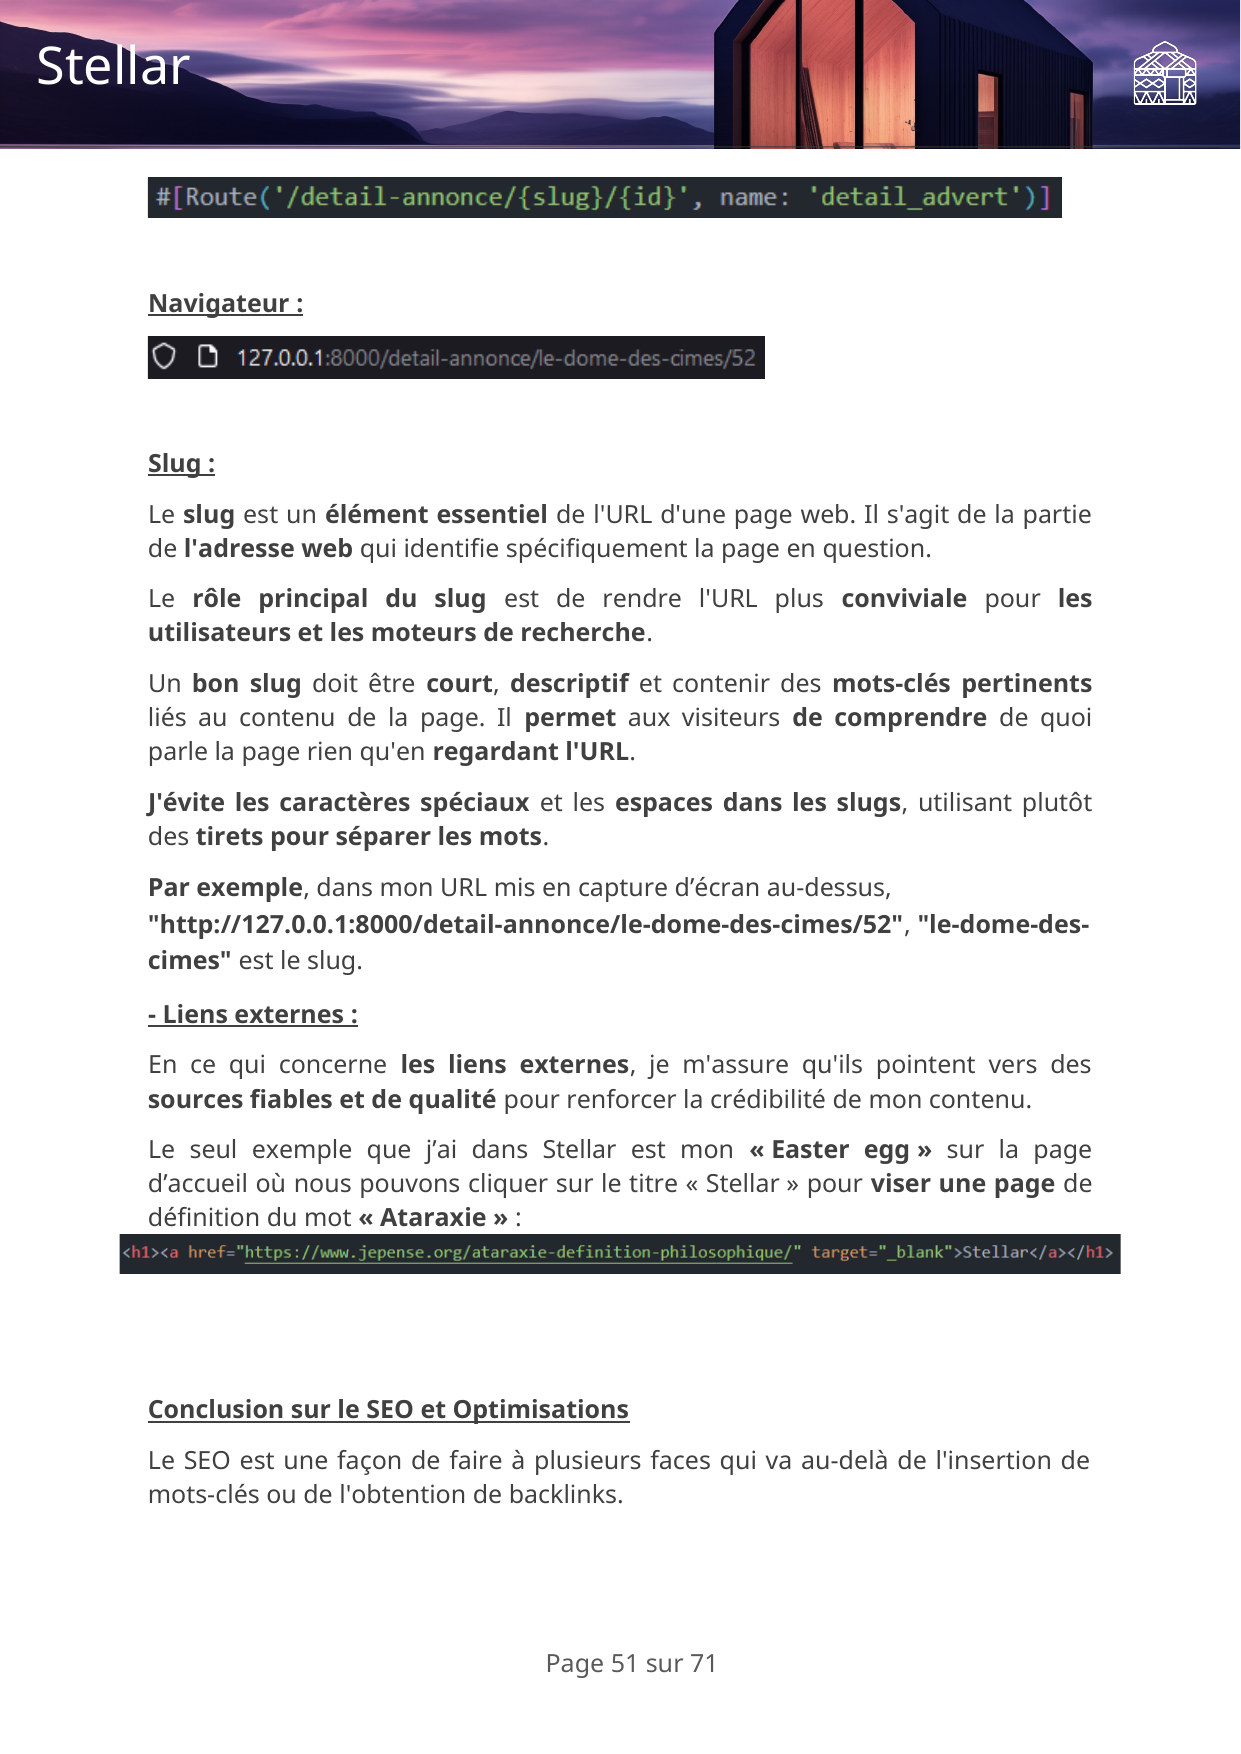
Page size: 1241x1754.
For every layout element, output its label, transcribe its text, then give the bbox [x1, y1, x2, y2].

text Le seul exemple que j’ai dans Stellar est mon « Easter egg » sur la page d’accueil où nous pouvons cliquer sur le titre « Stellar » pour viser une page de définition du mot « Ataraxie » : [148, 1132, 1092, 1234]
picture [119, 1234, 1121, 1274]
picture [147, 177, 1062, 218]
text Le rôle principal du slug est de rendre l'URL plus conviviale pour les utilisateurs et les moteurs de recherche. [148, 581, 1092, 649]
text Un bon slug doit être court, descriptif et contenir des mots-clés pertinents liés au contenu de la page. Il permet aux visiteurs de comprendre de quoi parle la page rien qu'en regardant l'URL. [148, 666, 1092, 768]
text Le SEO est une façon de faire à plusieurs faces qui va au-delà de l'insertion de mots-clés ou de l'obtention de backlinks. [148, 1443, 1092, 1511]
text Par exemple, dans mon URL mis en capture d’écran au-dessus, "http://127.0.0.1:8000/detail-annonce/le-dome-des-cimes/52", "le-dome-des-cimes" est le slug. [148, 869, 1092, 977]
text - Liens externes : [148, 996, 1092, 1031]
picture [0, 0, 1241, 146]
picture [147, 336, 765, 379]
text Navigateur : [148, 285, 1092, 319]
text J'évite les caractères spéciaux et les espaces dans les slugs, utilisant plutôt des tirets pour séparer les mots. [148, 785, 1092, 853]
text Slug : [148, 446, 1092, 479]
text Le slug est un élément essentiel de l'URL d'une page web. Il s'agit de la partie de l'adresse web qui identifie spécifiquement la page en question. [148, 496, 1092, 564]
text En ce qui concerne les liens externes, je m'assure qu'ils pointent vers des sources fiables et de qualité pour renforcer la crédibilité de mon contenu. [148, 1047, 1092, 1115]
text Conclusion sur le SEO et Optimisations [148, 1392, 1092, 1426]
